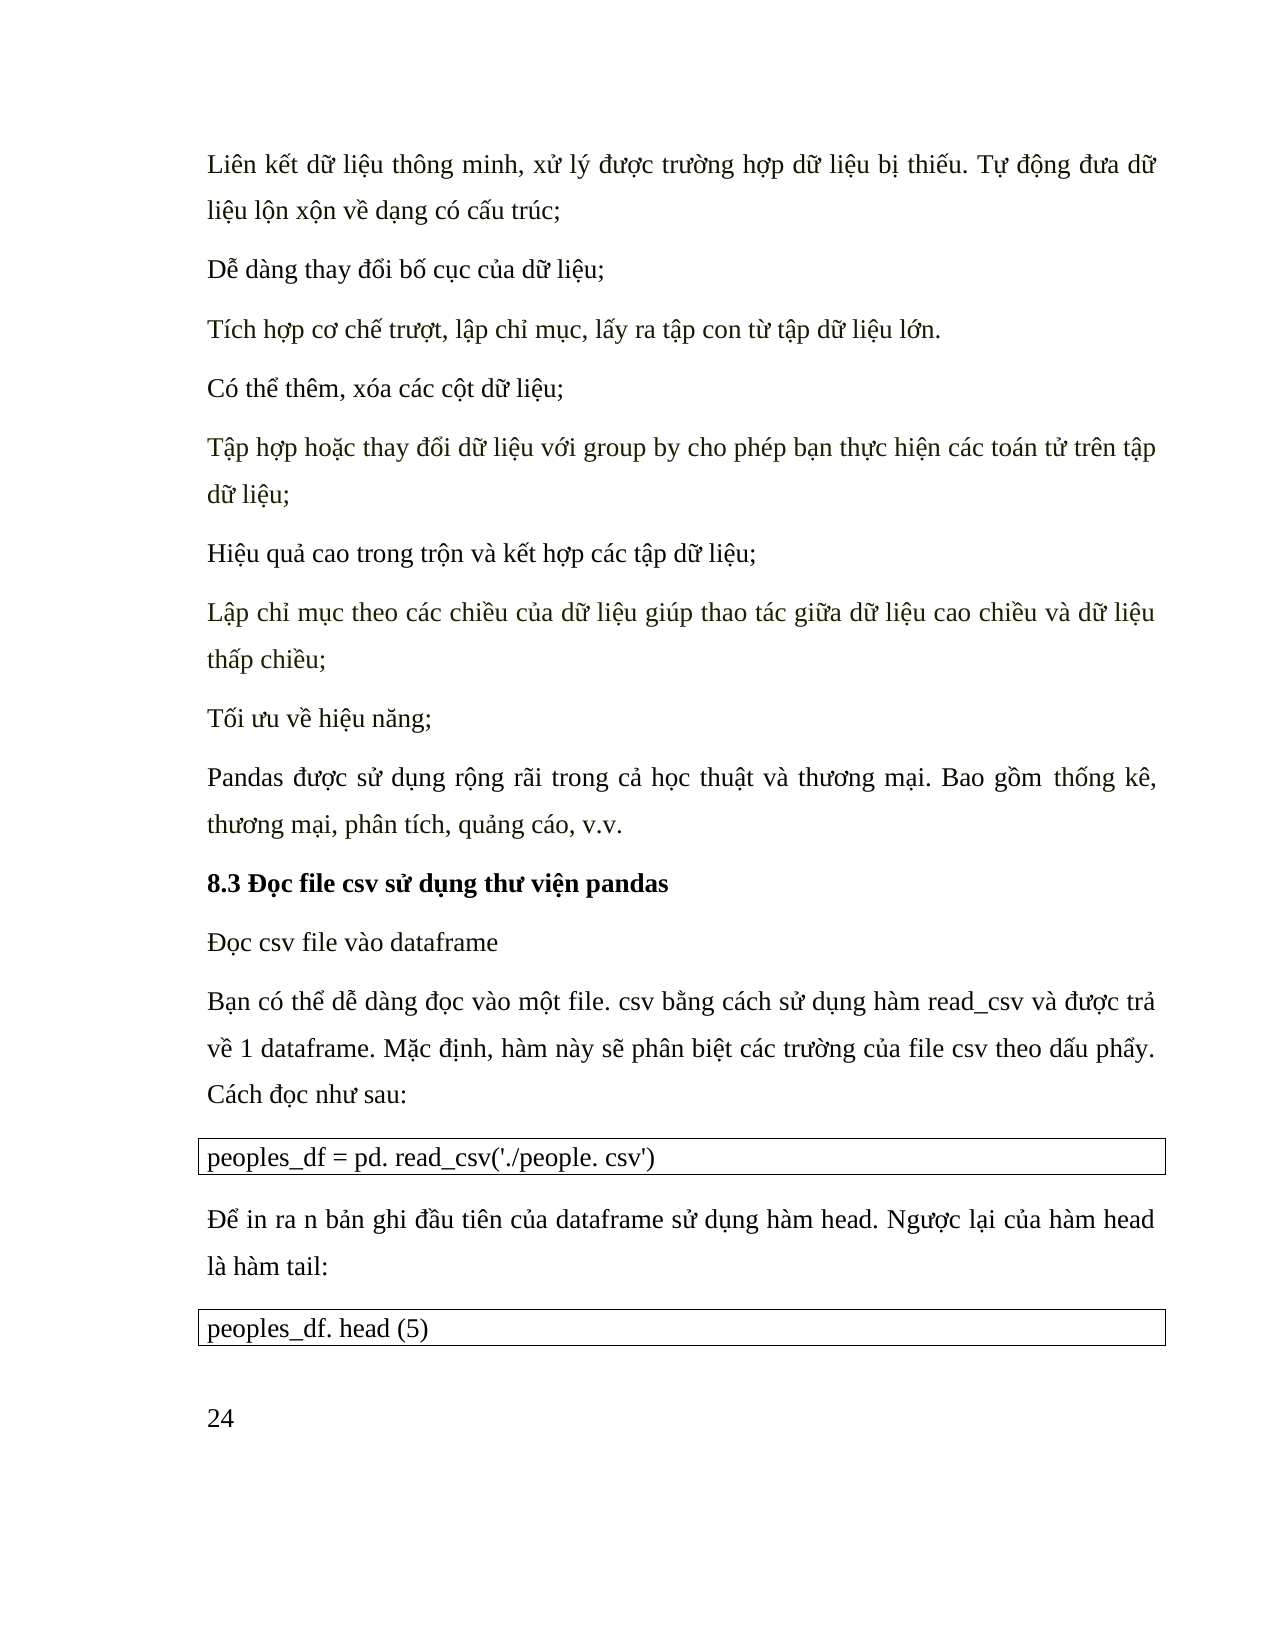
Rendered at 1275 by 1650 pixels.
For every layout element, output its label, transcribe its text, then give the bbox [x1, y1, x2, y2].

text Pandas được sử dụng rộng rãi trong cả học thuật và thương mại. Bao gồm thống kê, thương mại, phân tích, quảng cáo, v.v. [207, 761, 1157, 839]
text Bạn có thể dễ dàng đọc vào một file. csv bằng cách sử dụng hàm read_csv và được trả về 1 dataframe. Mặc định, hàm này sẽ phân biệt các trường của file csv theo dấu phẩy. Cách đọc như sau: [207, 985, 1157, 1110]
subtitle 8.3 Đọc file csv sử dụng thư viện pandas [207, 867, 1157, 898]
text Lập chỉ mục theo các chiều của dữ liệu giúp thao tác giữa dữ liệu cao chiều và dữ liệu thấp chiều; [207, 596, 1157, 674]
text Đọc csv file vào dataframe [207, 926, 1157, 957]
text Dễ dàng thay đổi bố cục của dữ liệu; [207, 253, 1157, 285]
text Có thể thêm, xóa các cột dữ liệu; [207, 372, 1157, 403]
text Hiệu quả cao trong trộn và kết hợp các tập dữ liệu; [207, 537, 1157, 568]
text Tập hợp hoặc thay đổi dữ liệu với group by cho phép bạn thực hiện các toán tử trên tập dữ liệu; [207, 431, 1157, 509]
text Để in ra n bản ghi đầu tiên của dataframe sử dụng hàm head. Ngược lại của hàm head là hàm tail: [207, 1203, 1157, 1281]
text Tích hợp cơ chế trượt, lập chỉ mục, lấy ra tập con từ tập dữ liệu lớn. [207, 313, 1157, 344]
text Tối ưu về hiệu năng; [207, 702, 1157, 733]
text peoples_df = pd. read_csv('./people. csv') [199, 1139, 1165, 1174]
text Liên kết dữ liệu thông minh, xử lý được trường hợp dữ liệu bị thiếu. Tự động đưa dữ liệu lộn xộn về dạng có cấu trúc; [207, 148, 1157, 226]
text peoples_df. head (5) [199, 1310, 1165, 1345]
